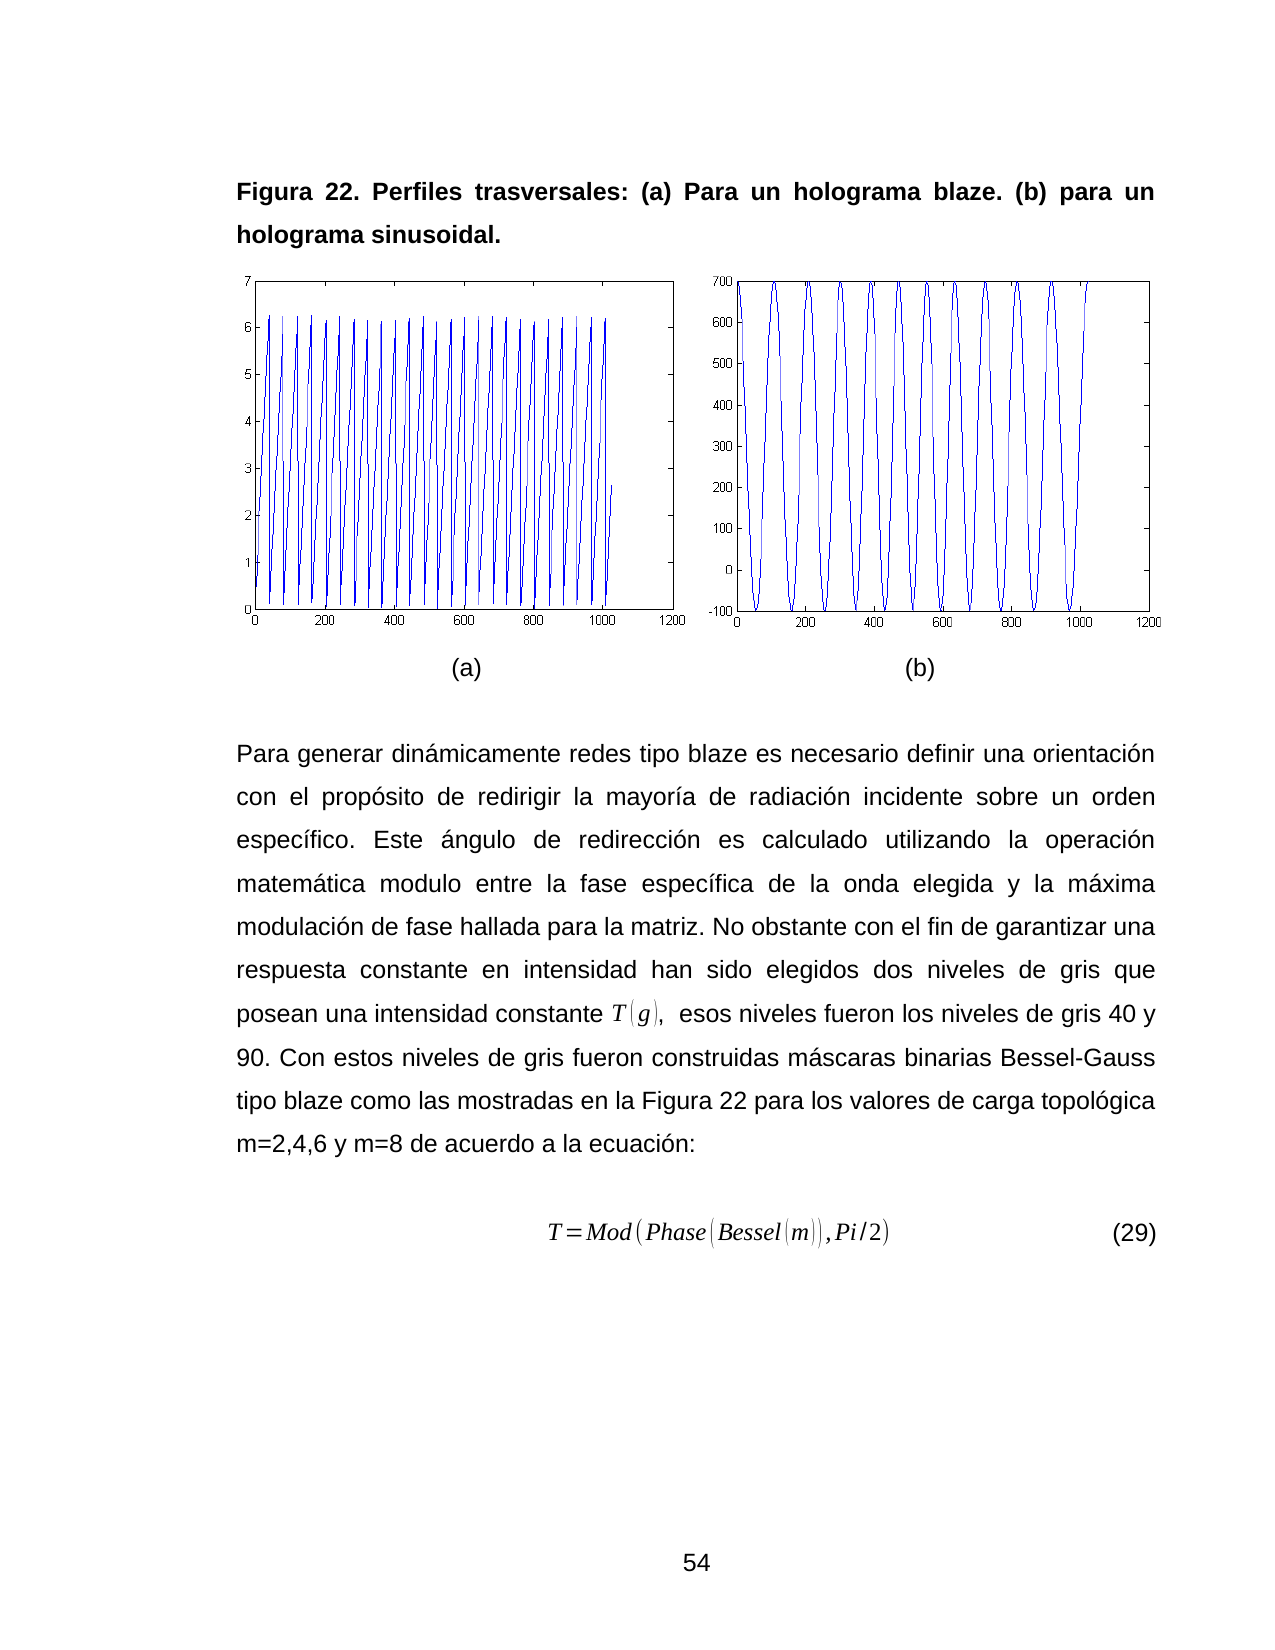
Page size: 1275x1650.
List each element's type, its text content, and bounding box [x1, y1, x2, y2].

text (29) [236, 1216, 1157, 1249]
text (a) (b) [236, 653, 1157, 682]
picture [236, 263, 689, 633]
text Para generar dinámicamente redes tipo blaze es necesario definir una orientación con el propósito de redirigir la mayoría de radiación incidente sobre un orden específico. Este ángulo de redirección es calculado utilizando la operación matemática modulo entre la fase específica de la onda elegida y la máxima modulación de fase hallada para la matriz. No obstante con el fin de garantizar una respuesta constante en intensidad han sido elegidos dos niveles de gris que posean una intensidad constante , esos niveles fueron los niveles de gris 40 y 90. Con estos niveles de gris fueron construidas máscaras binarias Bessel-Gauss tipo blaze como las mostradas en la Figura 22 para los valores de carga topológica m=2,4,6 y m=8 de acuerdo a la ecuación: [236, 739, 1157, 1158]
picture [707, 273, 1165, 638]
text Figura 22. Perfiles trasversales: (a) Para un holograma blaze. (b) para un holograma sinusoidal. [236, 177, 1157, 249]
